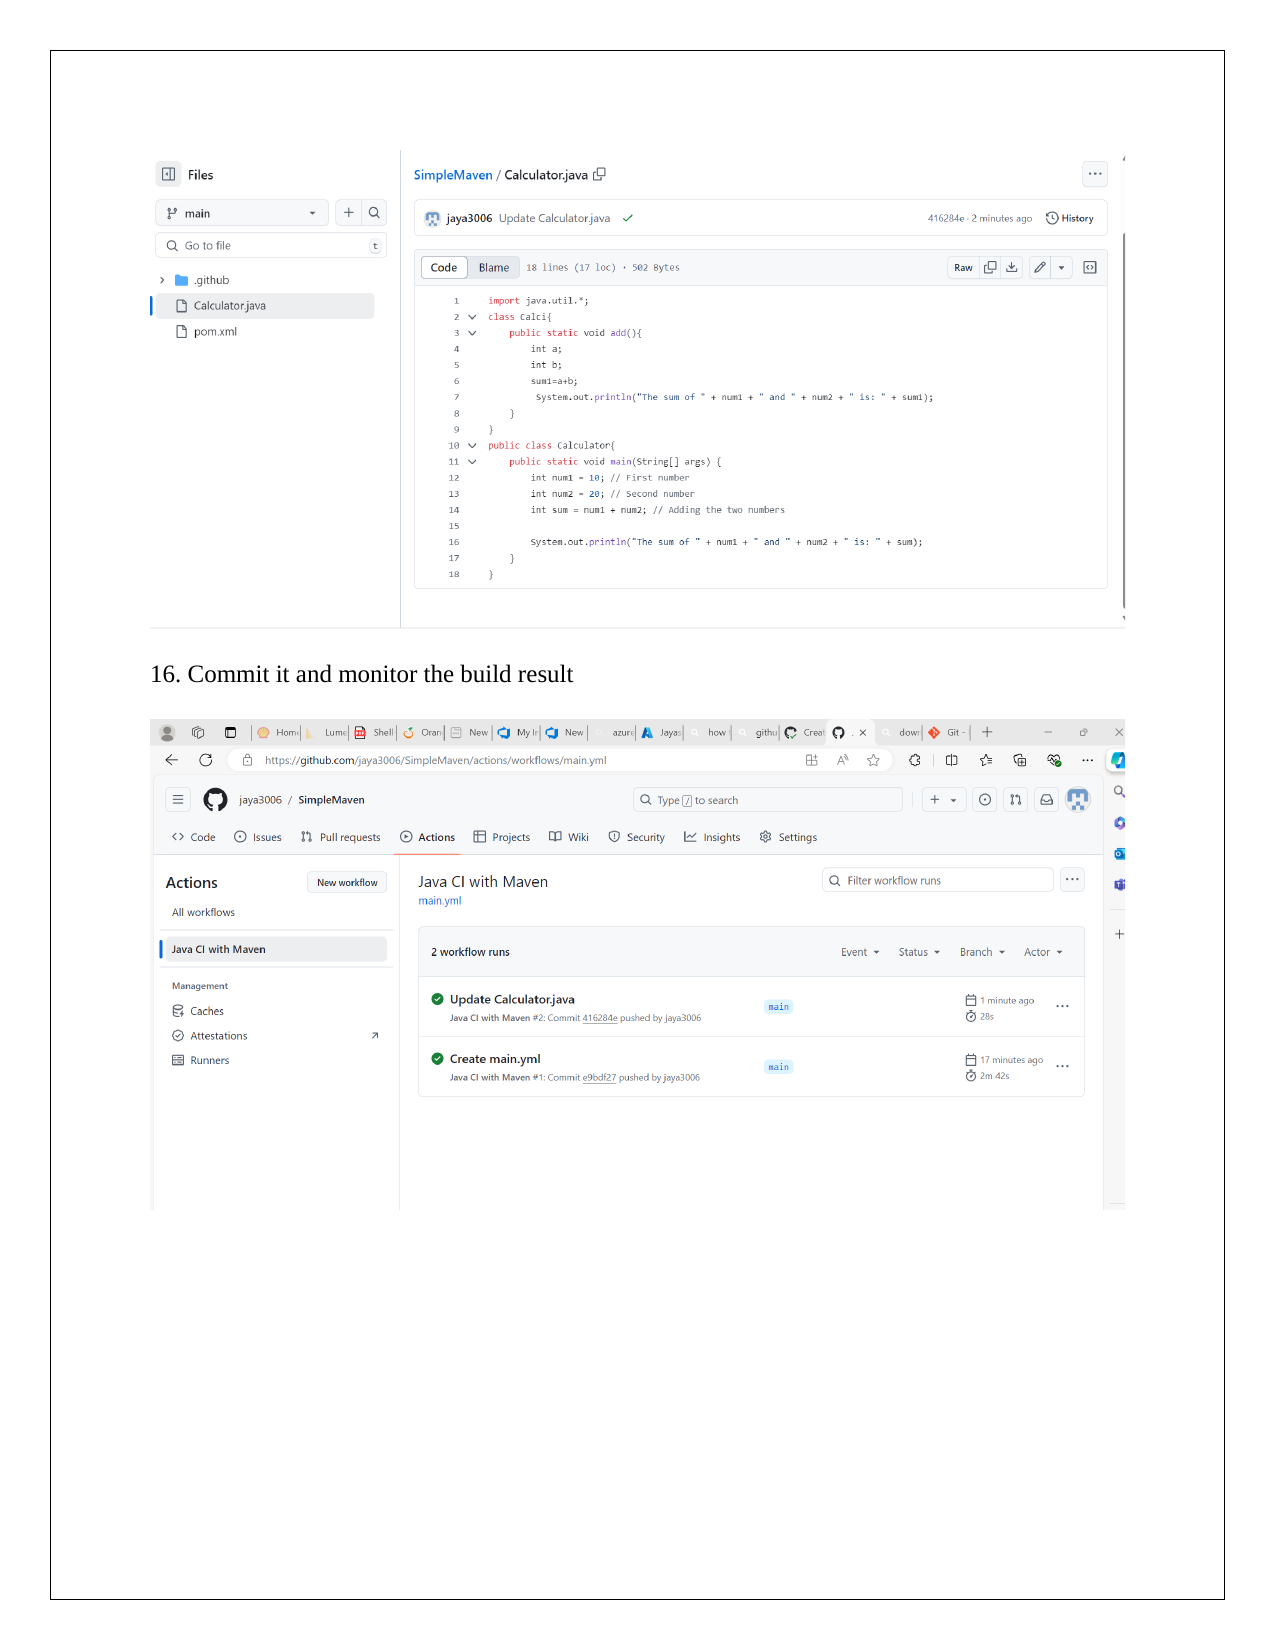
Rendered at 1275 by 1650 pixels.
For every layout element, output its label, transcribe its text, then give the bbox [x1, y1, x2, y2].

picture [150, 719, 1125, 1210]
picture [150, 150, 1125, 629]
text 16. Commit it and monitor the build result [150, 659, 1125, 688]
